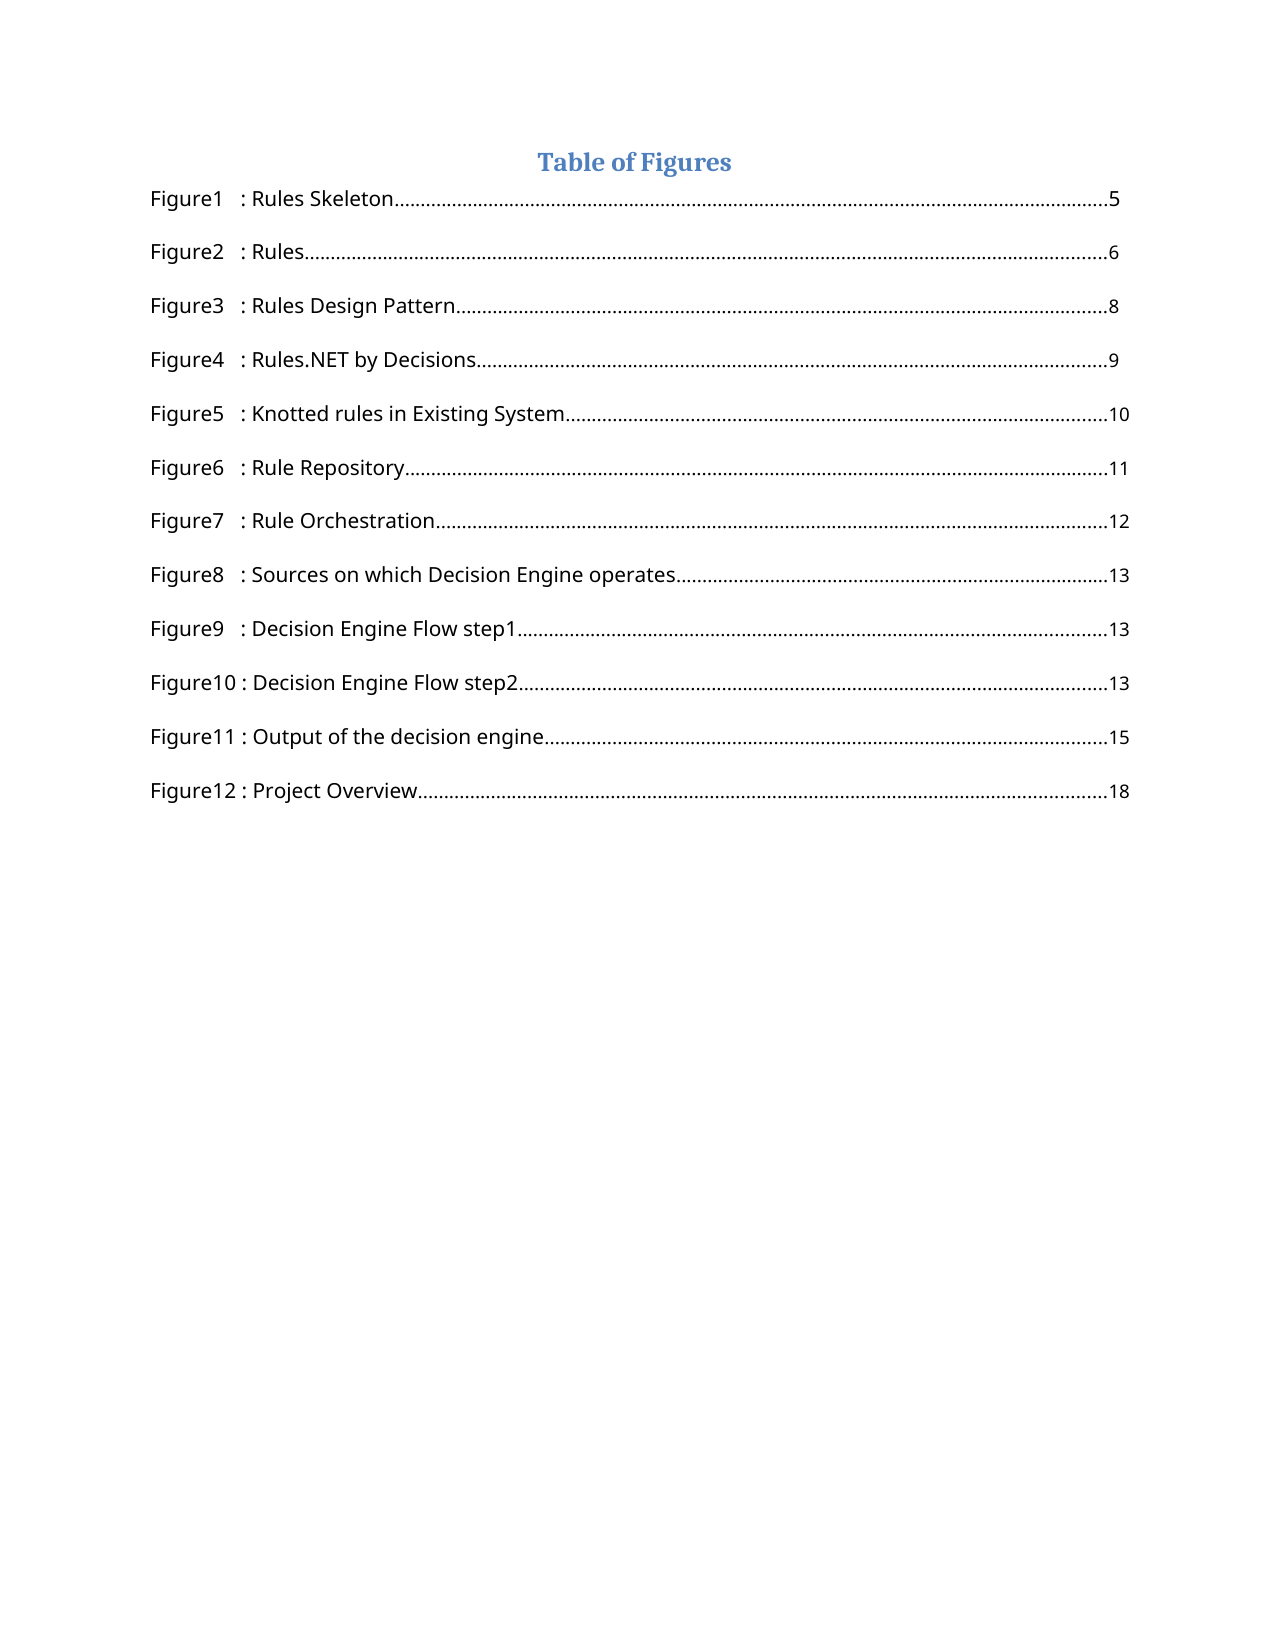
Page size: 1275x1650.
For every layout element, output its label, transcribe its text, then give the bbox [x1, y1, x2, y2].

text Figure8 : Sources on which Decision Engine operates 13 [150, 561, 738, 589]
text Figure2 : Rules 6 [150, 237, 738, 265]
text Figure4 : Rules.NET by Decisions 9 [150, 345, 738, 373]
text Figure9 : Decision Engine Flow step1 13 [150, 614, 738, 643]
text Figure6 : Rule Repository 11 [150, 453, 738, 481]
text Figure5 : Knotted rules in Existing System 10 [150, 399, 738, 427]
text Figure11 : Output of the decision engine 15 [150, 722, 738, 751]
text Table of Figures [537, 147, 738, 178]
text Figure3 : Rules Design Pattern 8 [150, 291, 738, 319]
text Figure12 : Project Overview 18 [150, 776, 738, 805]
text Figure10 : Decision Engine Flow step2 13 [150, 668, 738, 697]
text Figure7 : Rule Orchestration 12 [150, 507, 738, 535]
text Figure1 : Rules Skeleton 5 [150, 184, 738, 213]
